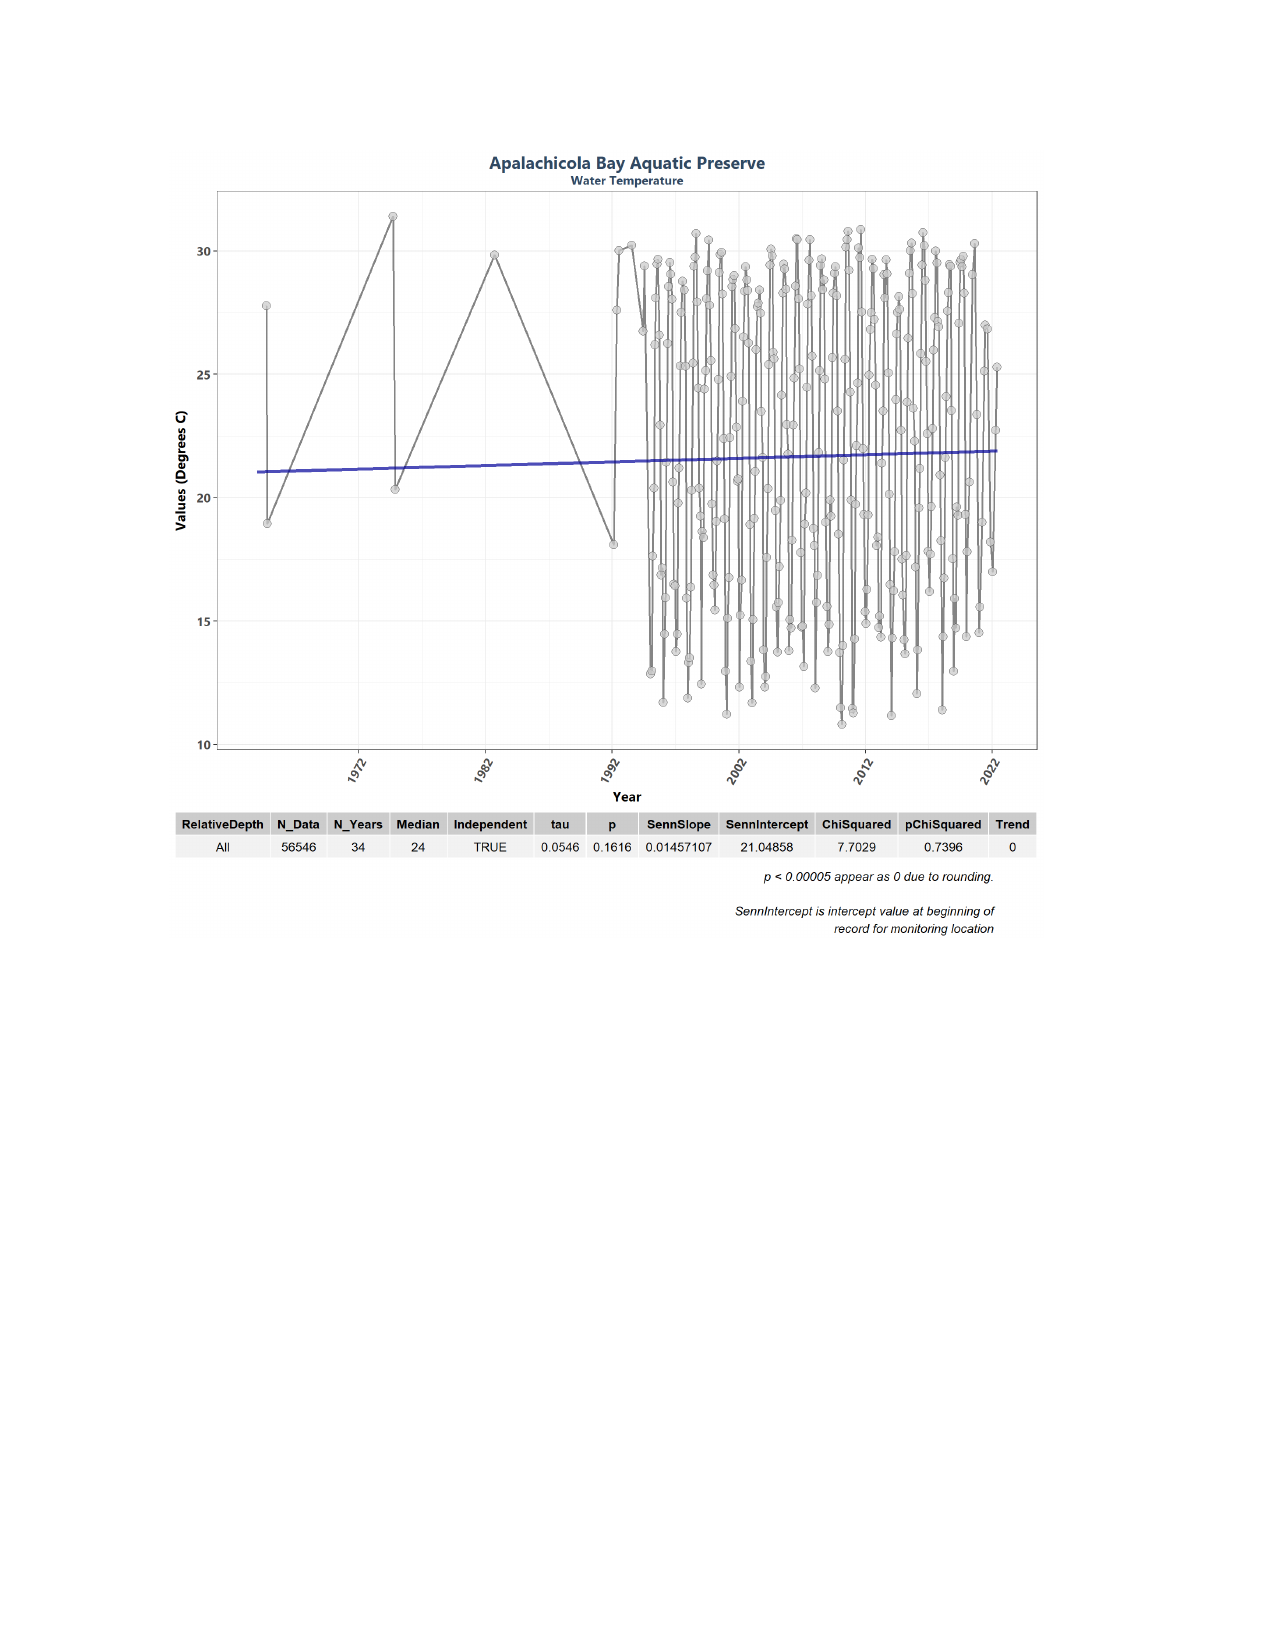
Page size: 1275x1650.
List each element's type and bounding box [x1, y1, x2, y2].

picture [168, 150, 1044, 938]
